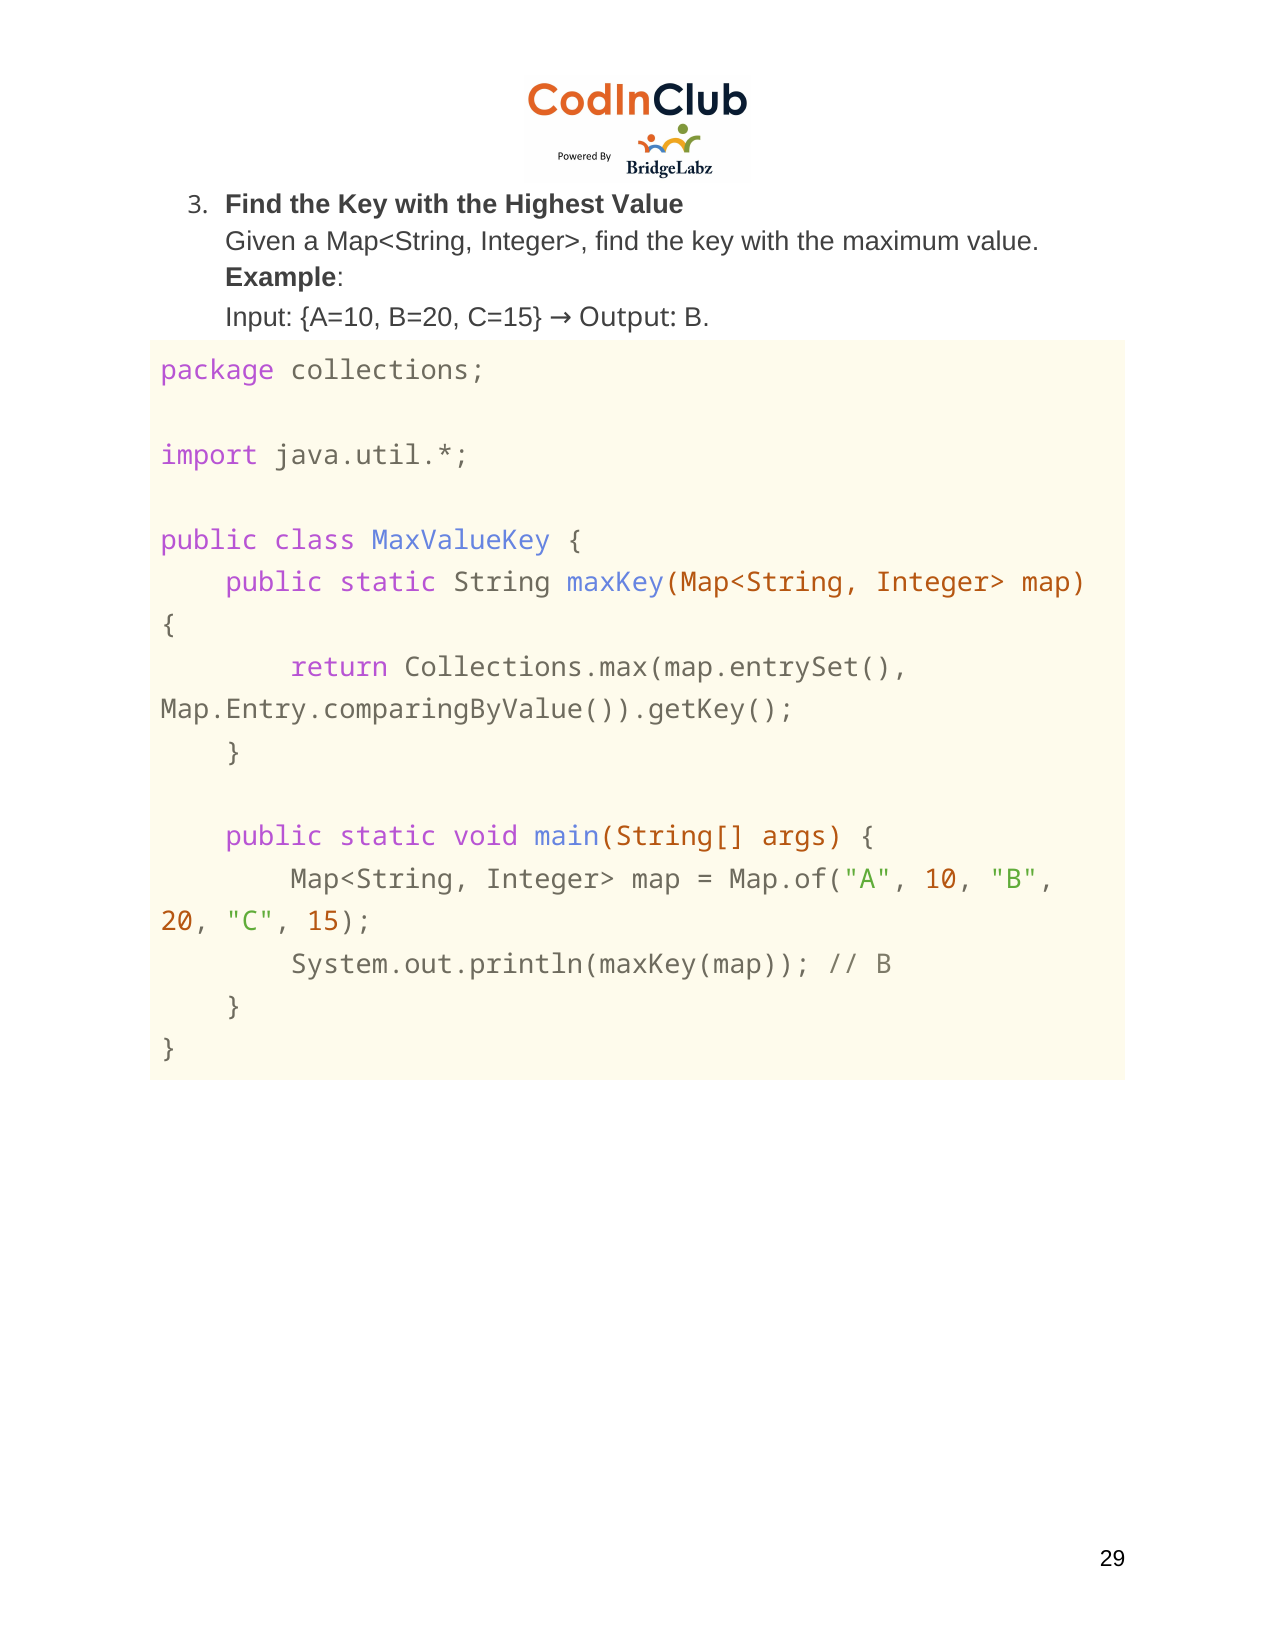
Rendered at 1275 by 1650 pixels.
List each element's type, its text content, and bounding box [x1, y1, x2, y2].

list Find the Key with the Highest Value Given a Map<String, Integer>, find the key with the maximum value. Example: Input: {A=10, B=20, C=15} → Output: B. [187, 186, 1125, 334]
picture [523, 75, 752, 183]
table_header package collections; import java.util.*; public class MaxValueKey { public static String maxKey(Map<String, Integer> map) { return Collections.max(map.entrySet(), Map.Entry.comparingByValue()).getKey(); } public static void main(String[] args) { Map<String, Integer> map = Map.of("A", 10, "B", 20, "C", 15); System.out.println(maxKey(map)); // B } } [150, 340, 1125, 1080]
